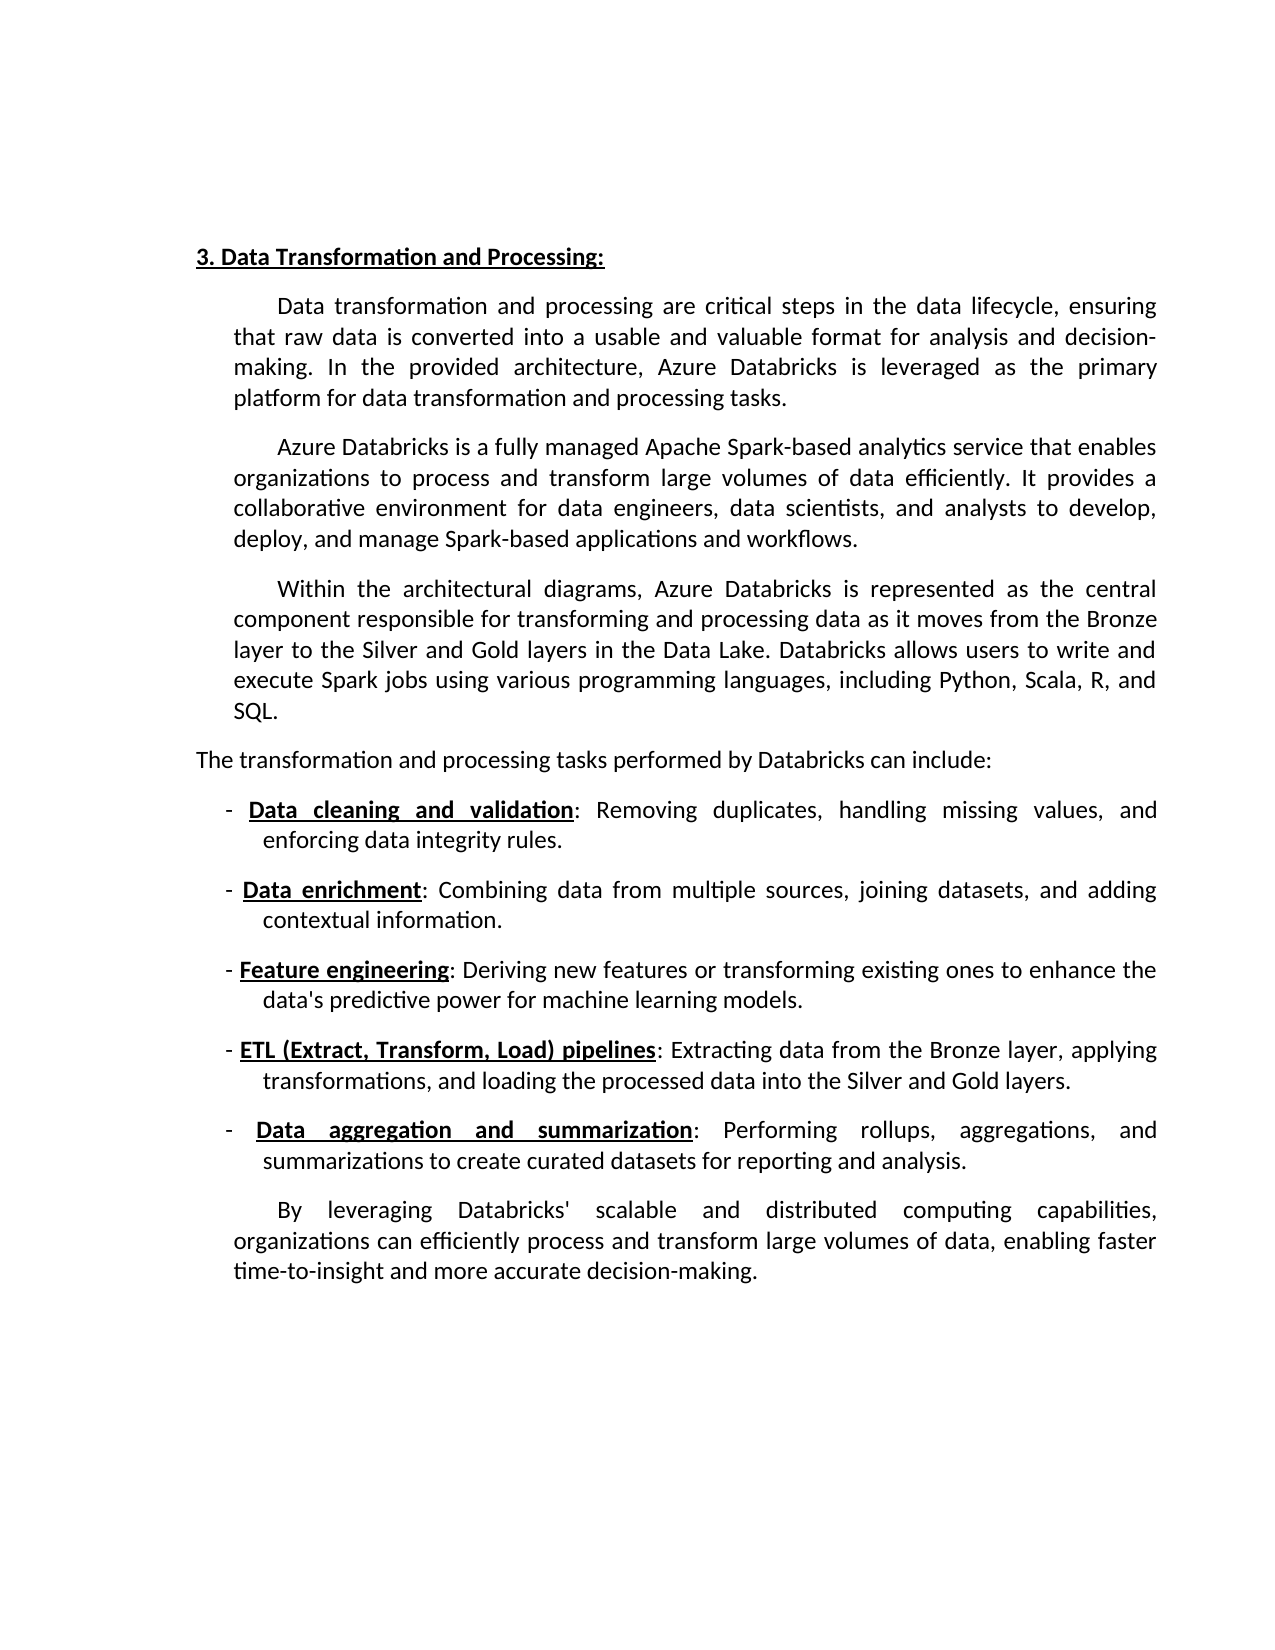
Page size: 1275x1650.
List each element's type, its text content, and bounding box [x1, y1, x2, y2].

subtitle 3. Data Transformation and Processing: [196, 241, 1158, 271]
subtitle Within the architectural diagrams, Azure Databricks is represented as the central component responsible for transforming and processing data as it moves from the Bronze layer to the Silver and Gold layers in the Data Lake. Databricks allows users to write and execute Spark jobs using various programming languages, including Python, Scala, R, and SQL. [196, 573, 1158, 725]
subtitle - ETL (Extract, Transform, Load) pipelines: Extracting data from the Bronze layer, applying transformations, and loading the processed data into the Silver and Gold layers. [225, 1034, 1158, 1095]
subtitle - Data aggregation and summarization: Performing rollups, aggregations, and summarizations to create curated datasets for reporting and analysis. [225, 1114, 1158, 1175]
subtitle - Data cleaning and validation: Removing duplicates, handling missing values, and enforcing data integrity rules. [225, 794, 1158, 855]
subtitle Data transformation and processing are critical steps in the data lifecycle, ensuring that raw data is converted into a usable and valuable format for analysis and decision-making. In the provided architecture, Azure Databricks is leveraged as the primary platform for data transformation and processing tasks. [196, 290, 1158, 412]
subtitle Azure Databricks is a fully managed Apache Spark-based analytics service that enables organizations to process and transform large volumes of data efficiently. It provides a collaborative environment for data engineers, data scientists, and analysts to develop, deploy, and manage Spark-based applications and workflows. [196, 432, 1158, 554]
subtitle By leveraging Databricks' scalable and distributed computing capabilities, organizations can efficiently process and transform large volumes of data, enabling faster time-to-insight and more accurate decision-making. [196, 1194, 1158, 1286]
subtitle The transformation and processing tasks performed by Databricks can include: [196, 744, 1158, 775]
subtitle - Feature engineering: Deriving new features or transforming existing ones to enhance the data's predictive power for machine learning models. [225, 954, 1158, 1015]
subtitle - Data enrichment: Combining data from multiple sources, joining datasets, and adding contextual information. [225, 874, 1158, 935]
